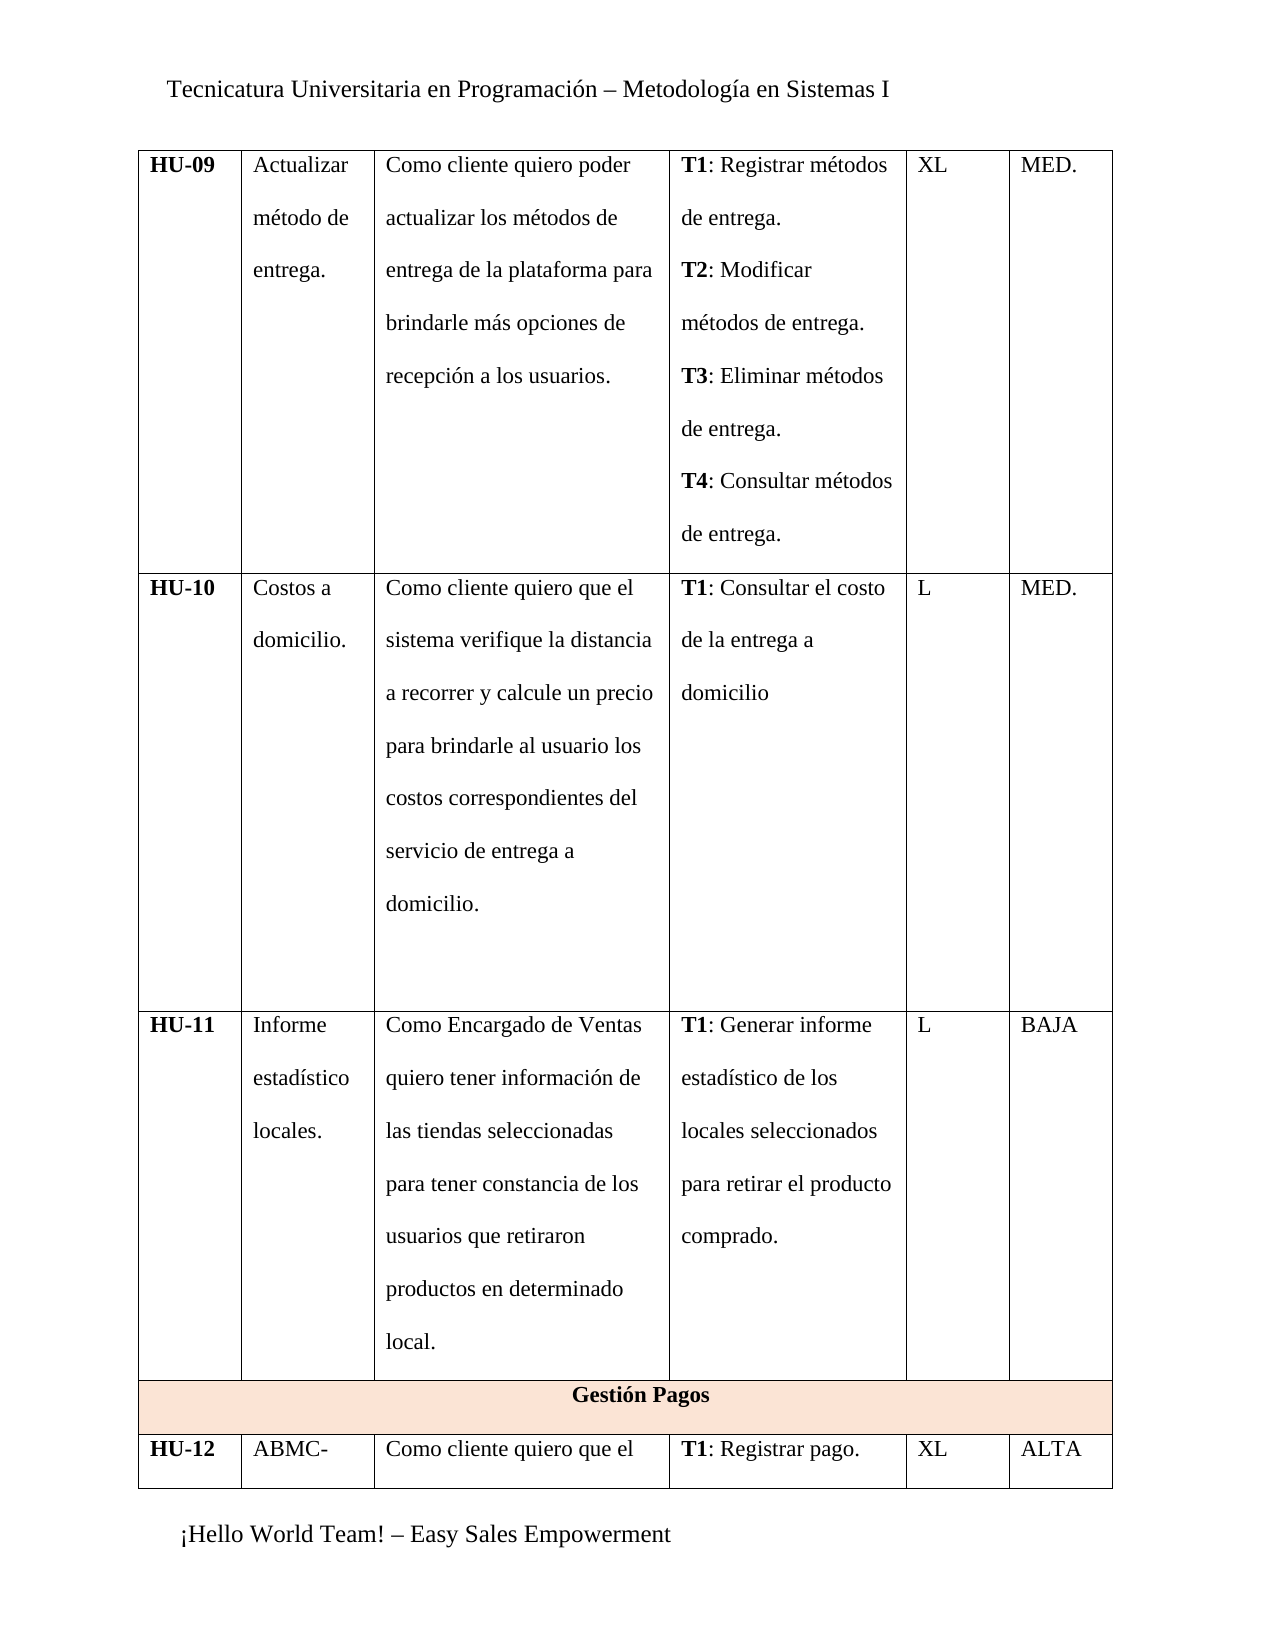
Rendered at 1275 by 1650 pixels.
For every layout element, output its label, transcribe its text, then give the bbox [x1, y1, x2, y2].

table_cell HU-10 [139, 574, 241, 1011]
table_cell ALTA [1010, 1435, 1112, 1488]
table_cell T1: Generar informe estadístico de los locales seleccionados para retirar el producto comprado. [670, 1012, 906, 1380]
table_cell Informe estadístico locales. [242, 1012, 374, 1380]
table_cell L [907, 1012, 1009, 1380]
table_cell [375, 1435, 669, 1488]
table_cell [670, 1435, 906, 1488]
table_cell Como cliente quiero que el sistema verifique la distancia a recorrer y calcule un precio para brindarle al usuario los costos correspondientes del servicio de entrega a domicilio. [375, 574, 669, 1011]
table_cell T1: Registrar métodos de entrega. T2: Modificar métodos de entrega. T3: Eliminar métodos de entrega. T4: Consultar métodos de entrega. [670, 151, 906, 573]
table_cell Costos a domicilio. [242, 574, 374, 1011]
table_cell MED. [1010, 574, 1112, 1011]
table_cell T1: Consultar el costo de la entrega a domicilio [670, 574, 906, 1011]
table_cell BAJA [1010, 1012, 1112, 1380]
table_cell Actualizar método de entrega. [242, 151, 374, 573]
table_cell MED. [1010, 151, 1112, 573]
table_cell HU-11 [139, 1012, 241, 1380]
table_cell L [907, 574, 1009, 1011]
table_cell Como cliente quiero poder actualizar los métodos de entrega de la plataforma para brindarle más opciones de recepción a los usuarios. [375, 151, 669, 573]
table_cell Como Encargado de Ventas quiero tener información de las tiendas seleccionadas para tener constancia de los usuarios que retiraron productos en determinado local. [375, 1012, 669, 1380]
table_cell HU-09 [139, 151, 241, 573]
table_cell Gestión Pagos [139, 1381, 1112, 1434]
table_cell HU-12 [139, 1435, 241, 1488]
table_cell XL [907, 1435, 1009, 1488]
table_cell ABMC- pagos. [242, 1435, 374, 1488]
table_cell XL [907, 151, 1009, 573]
